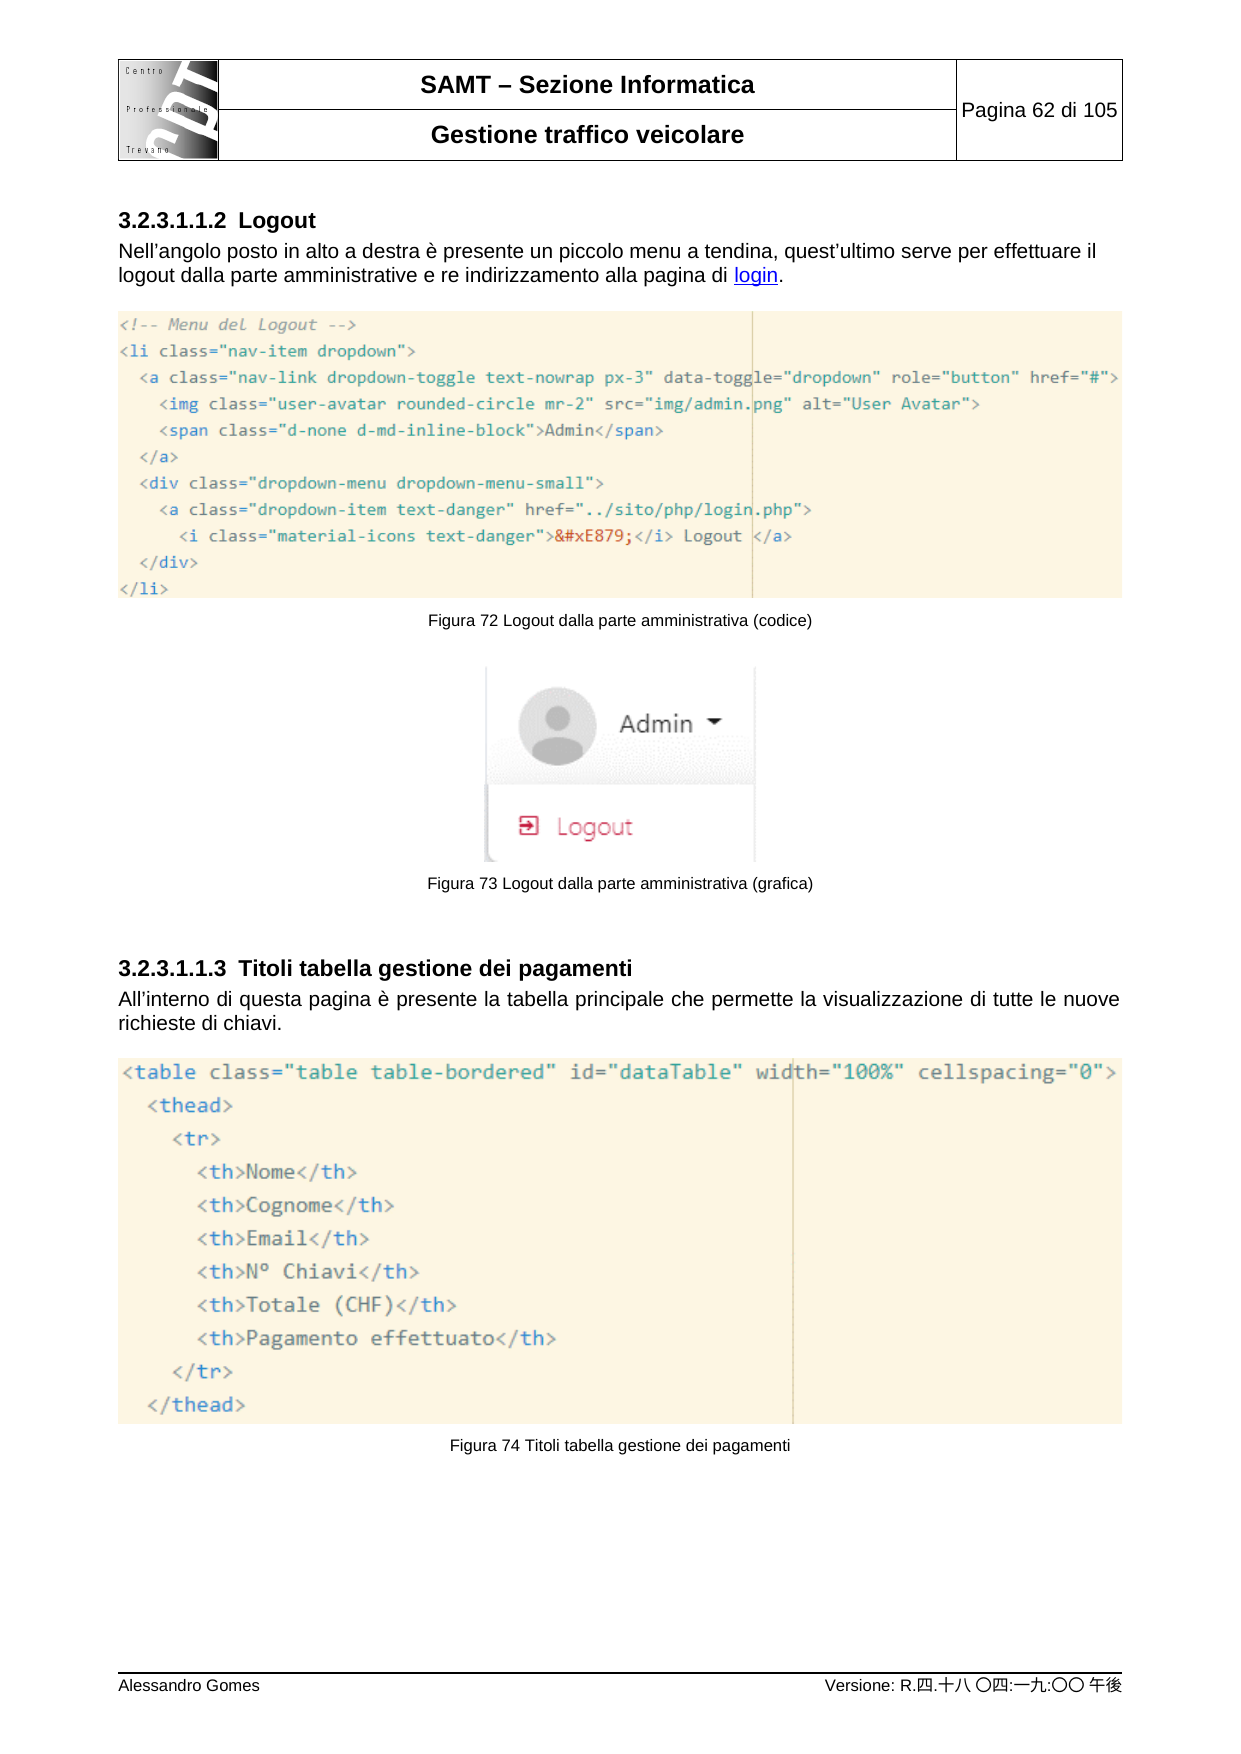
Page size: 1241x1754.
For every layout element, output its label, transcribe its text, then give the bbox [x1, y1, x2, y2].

subtitle Logout [118, 207, 1122, 233]
picture [484, 666, 757, 862]
text Nell’angolo posto in alto a destra è presente un piccolo menu a tendina, quest’ultimo serve per effettuare il logout dalla parte amministrative e re indirizzamento alla pagina di login. [118, 239, 1122, 287]
text Figura 72 Logout dalla parte amministrativa (codice) [118, 610, 1122, 629]
text Figura 73 Logout dalla parte amministrativa (grafica) [118, 874, 1122, 893]
text Figura 74 Titoli tabella gestione dei pagamenti [118, 1436, 1122, 1455]
subtitle Titoli tabella gestione dei pagamenti [118, 954, 1122, 981]
picture [118, 311, 1123, 598]
picture [118, 1058, 1123, 1424]
picture [118, 60, 218, 159]
text All’interno di questa pagina è presente la tabella principale che permette la visualizzazione di tutte le nuove richieste di chiavi. [118, 987, 1122, 1035]
